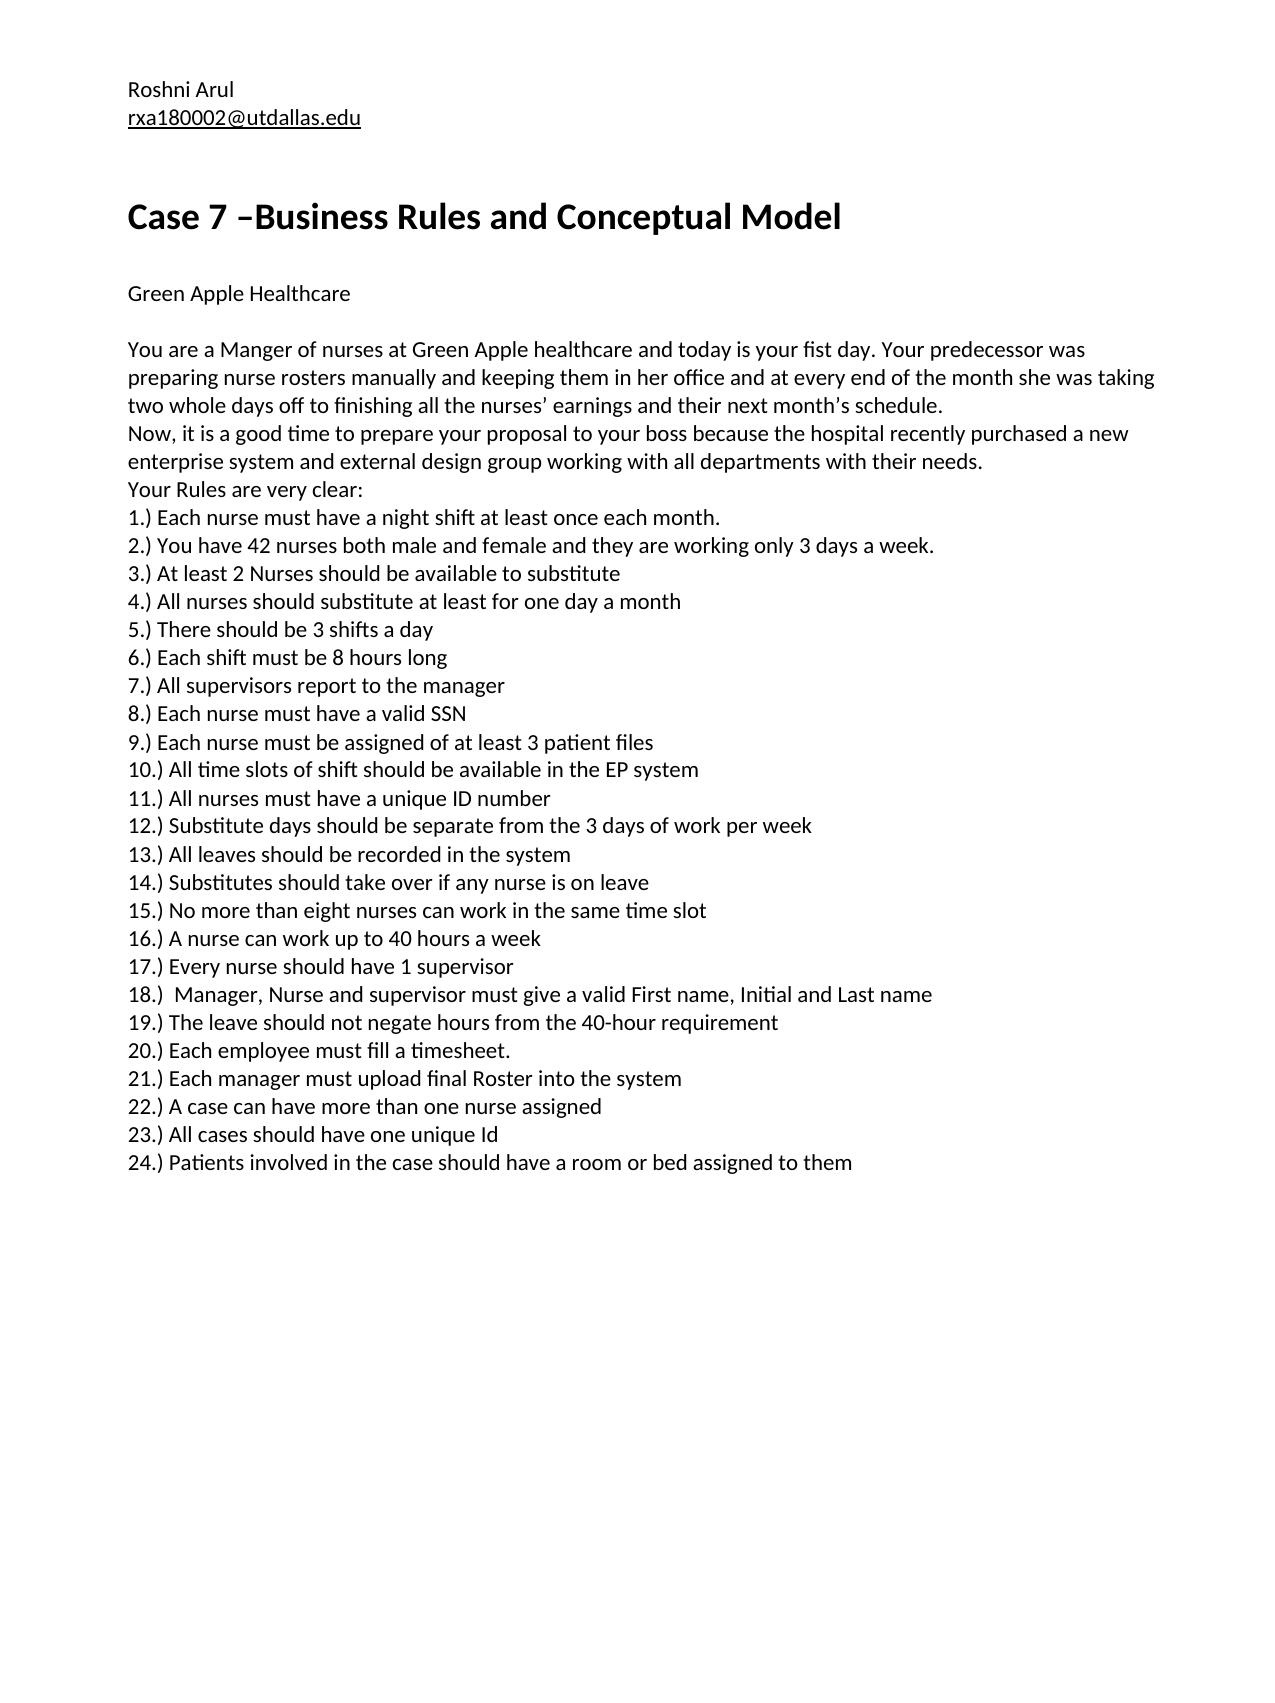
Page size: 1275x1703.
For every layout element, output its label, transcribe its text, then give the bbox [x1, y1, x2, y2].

text 22.) A case can have more than one nurse assigned [128, 1092, 1162, 1120]
text 20.) Each employee must fill a timesheet. [128, 1036, 1162, 1064]
text 24.) Patients involved in the case should have a room or bed assigned to them [128, 1148, 1162, 1176]
text 6.) Each shift must be 8 hours long [128, 643, 1162, 672]
text 16.) A nurse can work up to 40 hours a week [128, 924, 1162, 952]
text Green Apple Healthcare [128, 279, 1162, 307]
text Case 7 –Business Rules and Conceptual Model [128, 193, 1162, 238]
text 21.) Each manager must upload final Roster into the system [128, 1064, 1162, 1092]
text 23.) All cases should have one unique Id [128, 1120, 1162, 1148]
text You are a Manger of nurses at Green Apple healthcare and today is your fist day. Your predecessor was preparing nurse rosters manually and keeping them in her office and at every end of the month she was taking two whole days off to finishing all the nurses’ earnings and their next month’s schedule. [128, 335, 1162, 419]
text 4.) All nurses should substitute at least for one day a month [128, 587, 1162, 616]
text 8.) Each nurse must have a valid SSN [128, 699, 1162, 728]
text 15.) No more than eight nurses can work in the same time slot [128, 896, 1162, 924]
text 19.) The leave should not negate hours from the 40-hour requirement [128, 1008, 1162, 1036]
text 5.) There should be 3 shifts a day [128, 616, 1162, 643]
text 2.) You have 42 nurses both male and female and they are working only 3 days a week. [128, 531, 1162, 559]
text Your Rules are very clear: [128, 475, 1162, 503]
text 17.) Every nurse should have 1 supervisor [128, 952, 1162, 980]
text Now, it is a good time to prepare your proposal to your boss because the hospital recently purchased a new enterprise system and external design group working with all departments with their needs. [128, 419, 1162, 475]
text 1.) Each nurse must have a night shift at least once each month. [128, 503, 1162, 531]
text 9.) Each nurse must be assigned of at least 3 patient files [128, 728, 1162, 756]
text 3.) At least 2 Nurses should be available to substitute [128, 559, 1162, 587]
text 10.) All time slots of shift should be available in the EP system [128, 756, 1162, 784]
text 13.) All leaves should be recorded in the system [128, 840, 1162, 868]
text 7.) All supervisors report to the manager [128, 672, 1162, 699]
text 14.) Substitutes should take over if any nurse is on leave [128, 868, 1162, 896]
text 12.) Substitute days should be separate from the 3 days of work per week [128, 812, 1162, 840]
text 18.) Manager, Nurse and supervisor must give a valid First name, Initial and Last name [128, 980, 1162, 1008]
text 11.) All nurses must have a unique ID number [128, 784, 1162, 812]
